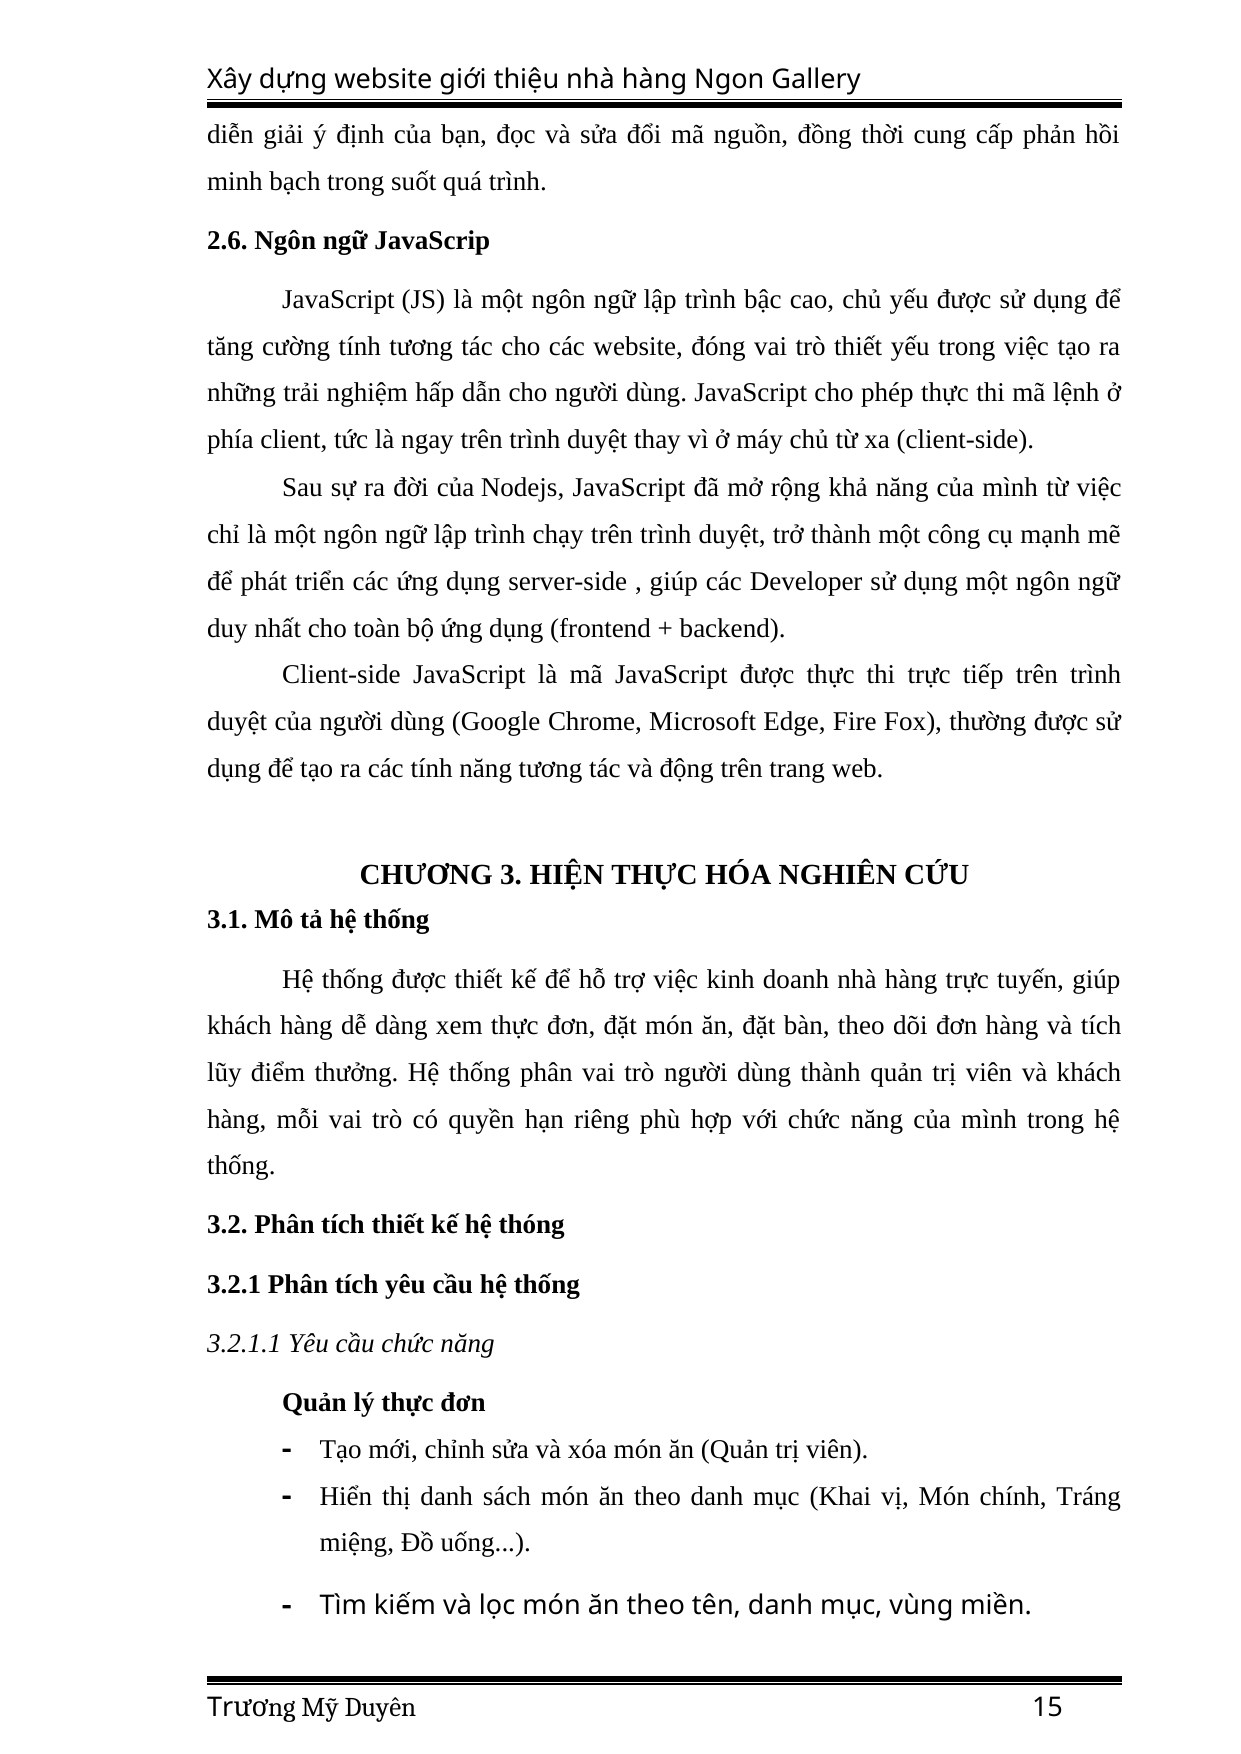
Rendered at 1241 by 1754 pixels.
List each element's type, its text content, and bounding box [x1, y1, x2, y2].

text JavaScript (JS) là một ngôn ngữ lập trình bậc cao, chủ yếu được sử dụng để tăng cường tính tương tác cho các website, đóng vai trò thiết yếu trong việc tạo ra những trải nghiệm hấp dẫn cho người dùng. JavaScript cho phép thực thi mã lệnh ở phía client, tức là ngay trên trình duyệt thay vì ở máy chủ từ xa (client-side). [207, 283, 1122, 454]
subtitle HIỆN THỰC HÓA NGHIÊN CỨU [207, 857, 1122, 891]
subtitle Ngôn ngữ JavaScrip [207, 224, 1122, 255]
text Quản lý thực đơn [207, 1386, 1122, 1417]
text Client-side JavaScript là mã JavaScript được thực thi trực tiếp trên trình duyệt của người dùng (Google Chrome, Microsoft Edge, Fire Fox), thường được sử dụng để tạo ra các tính năng tương tác và động trên trang web. [207, 658, 1122, 783]
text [207, 118, 1122, 196]
list Tạo mới, chỉnh sửa và xóa món ăn (Quản trị viên). [282, 1433, 1122, 1464]
subtitle Mô tả hệ thống [207, 903, 1122, 935]
subtitle Yêu cầu chức năng [207, 1327, 1122, 1358]
text Sau sự ra đời của Nodejs, JavaScript đã mở rộng khả năng của mình từ việc chỉ là một ngôn ngữ lập trình chạy trên trình duyệt, trở thành một công cụ mạnh mẽ để phát triển các ứng dụng server-side , giúp các Developer sử dụng một ngôn ngữ duy nhất cho toàn bộ ứng dụng (frontend + backend). [207, 470, 1122, 643]
list Hiển thị danh sách món ăn theo danh mục (Khai vị, Món chính, Tráng miệng, Đồ uống...). [282, 1479, 1122, 1557]
list Tìm kiếm và lọc món ăn theo tên, danh mục, vùng miền. [282, 1586, 1122, 1622]
subtitle Phân tích thiết kế hệ thóng [207, 1208, 1122, 1240]
text Hệ thống được thiết kế để hỗ trợ việc kinh doanh nhà hàng trực tuyến, giúp khách hàng dễ dàng xem thực đơn, đặt món ăn, đặt bàn, theo dõi đơn hàng và tích lũy điểm thưởng. Hệ thống phân vai trò người dùng thành quản trị viên và khách hàng, mỗi vai trò có quyền hạn riêng phù hợp với chức năng của mình trong hệ thống. [207, 963, 1122, 1181]
subtitle Phân tích yêu cầu hệ thống [207, 1268, 1122, 1299]
